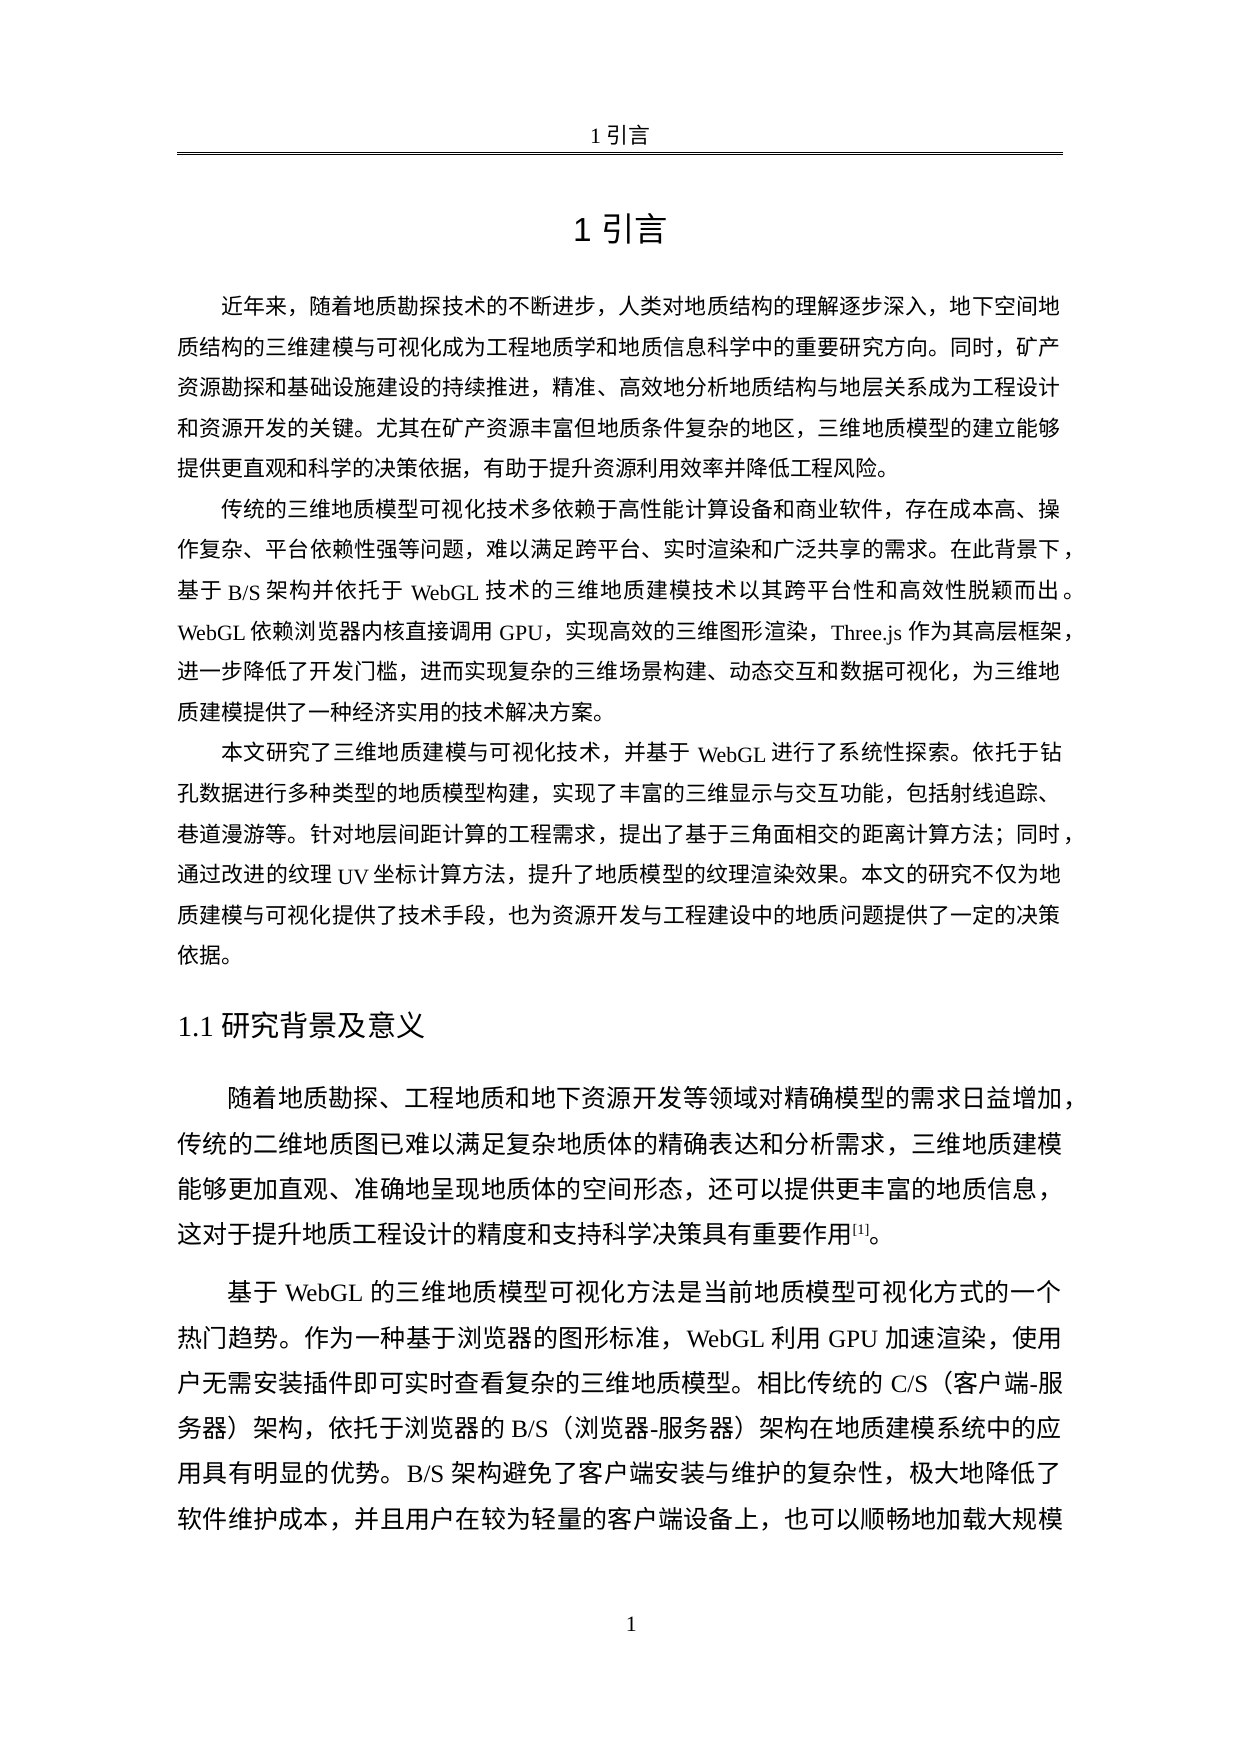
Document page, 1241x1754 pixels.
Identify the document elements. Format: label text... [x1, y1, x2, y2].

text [177, 1273, 1063, 1536]
text 本文研究了三维地质建模与可视化技术，并基于WebGL进行了系统性探索。依托于钻孔数据进行多种类型的地质模型构建，实现了丰富的三维显示与交互功能，包括射线追踪、巷道漫游等。针对地层间距计算的工程需求，提出了基于三角面相交的距离计算方法；同时，通过改进的纹理UV坐标计算方法，提升了地质模型的纹理渲染效果。本文的研究不仅为地质建模与可视化提供了技术手段，也为资源开发与工程建设中的地质问题提供了一定的决策依据。 [177, 734, 1063, 970]
text 传统的三维地质模型可视化技术多依赖于高性能计算设备和商业软件，存在成本高、操作复杂、平台依赖性强等问题，难以满足跨平台、实时渲染和广泛共享的需求。在此背景下，基于B/S架构并依托于 WebGL技术的三维地质建模技术以其跨平台性和高效性脱颖而出。WebGL依赖浏览器内核直接调用 GPU，实现高效的三维图形渲染，Three.js 作为其高层框架，进一步降低了开发门槛，进而实现复杂的三维场景构建、动态交互和数据可视化，为三维地质建模提供了一种经济实用的技术解决方案。 [177, 491, 1063, 727]
text 随着地质勘探、工程地质和地下资源开发等领域对精确模型的需求日益增加，传统的二维地质图已难以满足复杂地质体的精确表达和分析需求，三维地质建模能够更加直观、准确地呈现地质体的空间形态，还可以提供更丰富的地质信息，这对于提升地质工程设计的精度和支持科学决策具有重要作用[1]。 [177, 1079, 1063, 1251]
text 近年来，随着地质勘探技术的不断进步，人类对地质结构的理解逐步深入，地下空间地质结构的三维建模与可视化成为工程地质学和地质信息科学中的重要研究方向。同时，矿产资源勘探和基础设施建设的持续推进，精准、高效地分析地质结构与地层关系成为工程设计和资源开发的关键。尤其在矿产资源丰富但地质条件复杂的地区，三维地质模型的建立能够提供更直观和科学的决策依据，有助于提升资源利用效率并降低工程风险。 [177, 288, 1063, 483]
text 1 引言 [177, 203, 1063, 251]
text 1.1 研究背景及意义 [177, 1003, 1063, 1045]
